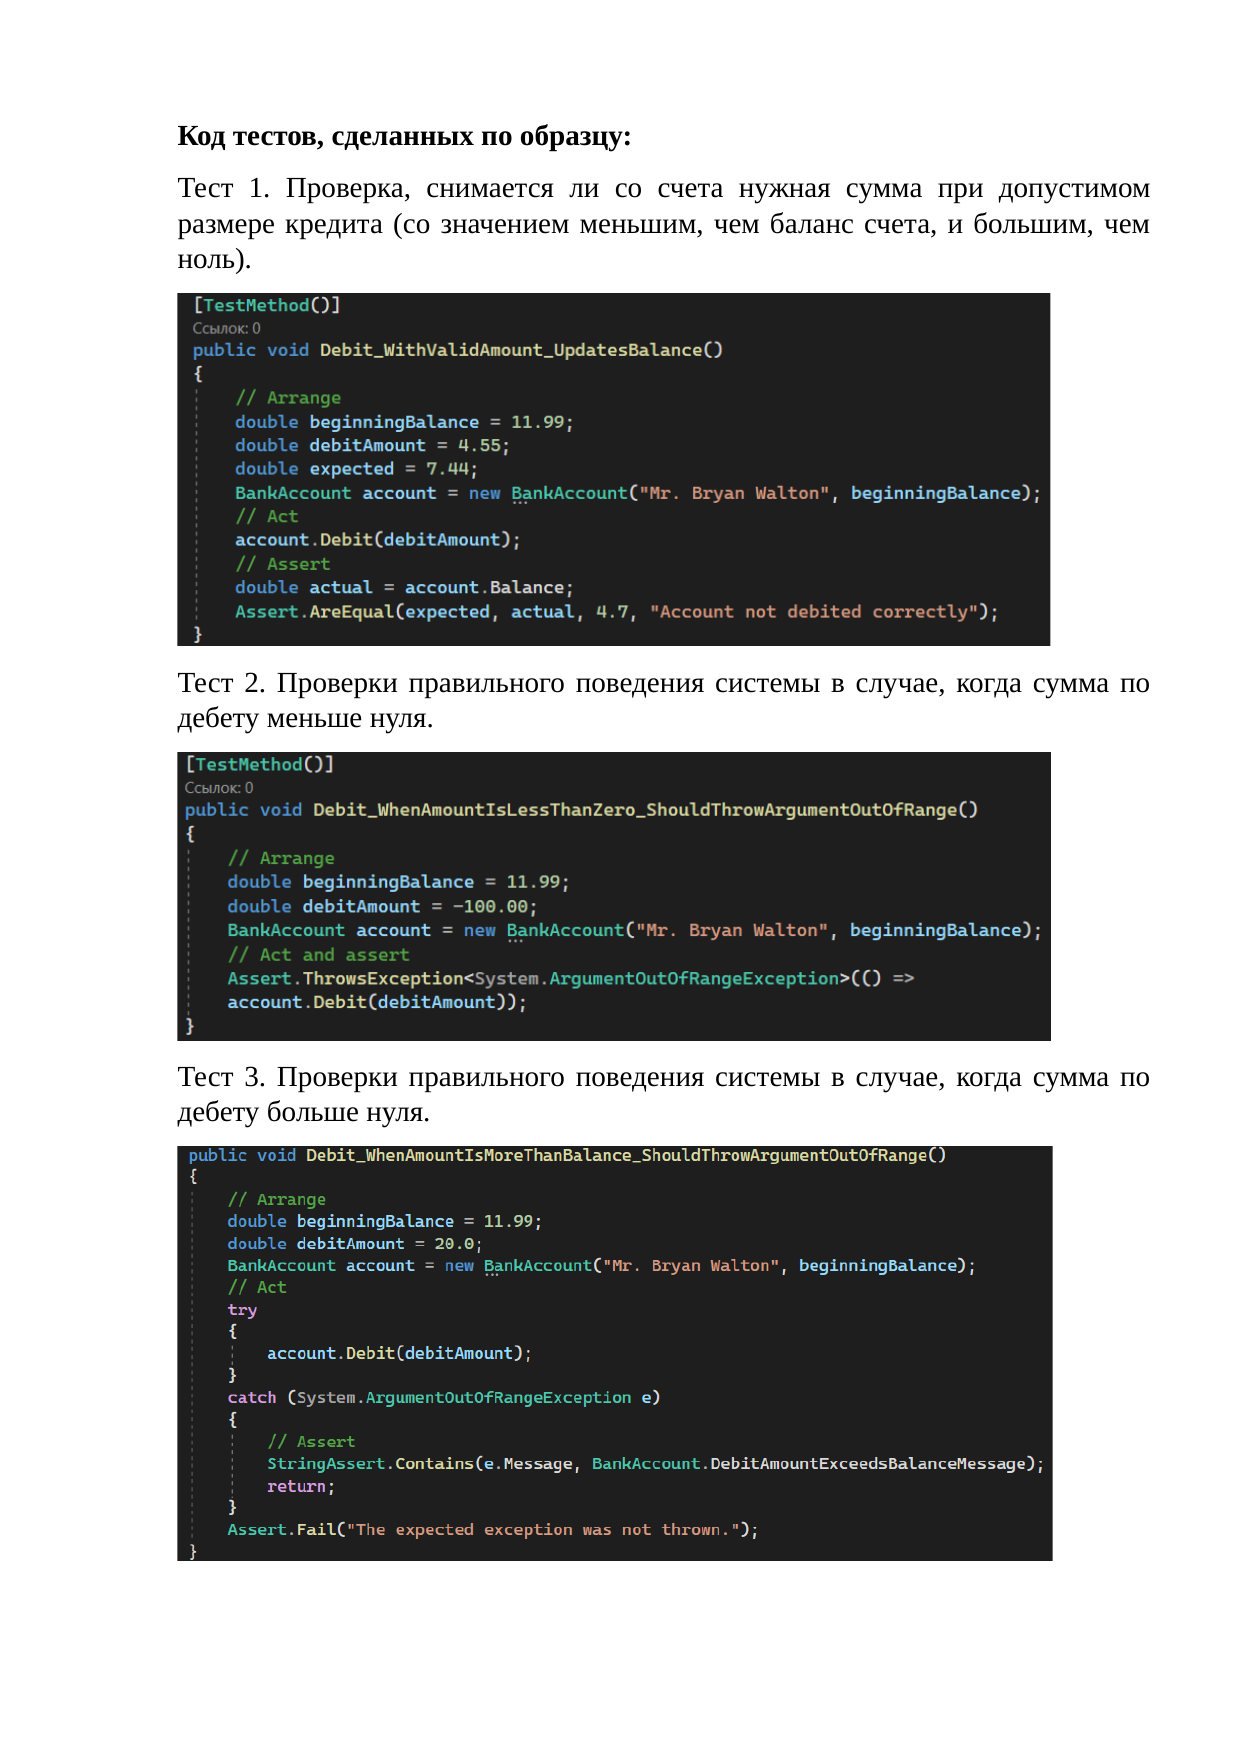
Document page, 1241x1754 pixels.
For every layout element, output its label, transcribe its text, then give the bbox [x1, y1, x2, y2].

text Тест 1. Проверка, снимается ли со счета нужная сумма при допустимом размере кредита (со значением меньшим, чем баланс счета, и большим, чем ноль). [177, 170, 1152, 275]
text Тест 3. Проверки правильного поведения системы в случае, когда сумма по дебету больше нуля. [177, 1059, 1152, 1128]
picture [177, 752, 1051, 1041]
picture [177, 293, 1051, 646]
text Код тестов, сделанных по образцу: [177, 118, 1152, 152]
text Тест 2. Проверки правильного поведения системы в случае, когда сумма по дебету меньше нуля. [177, 665, 1152, 734]
picture [177, 1146, 1053, 1561]
